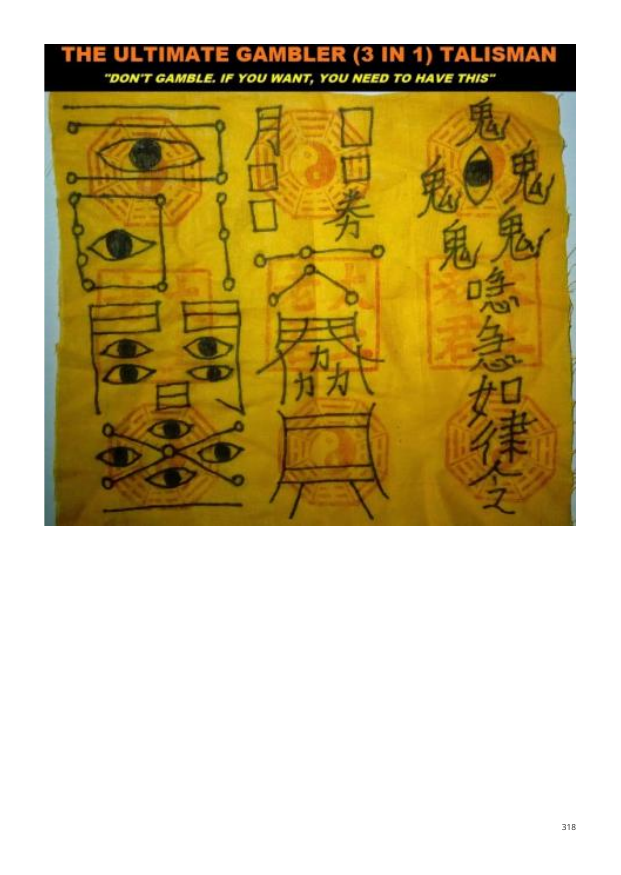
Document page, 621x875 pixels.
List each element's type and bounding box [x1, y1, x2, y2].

picture [44, 44, 576, 526]
